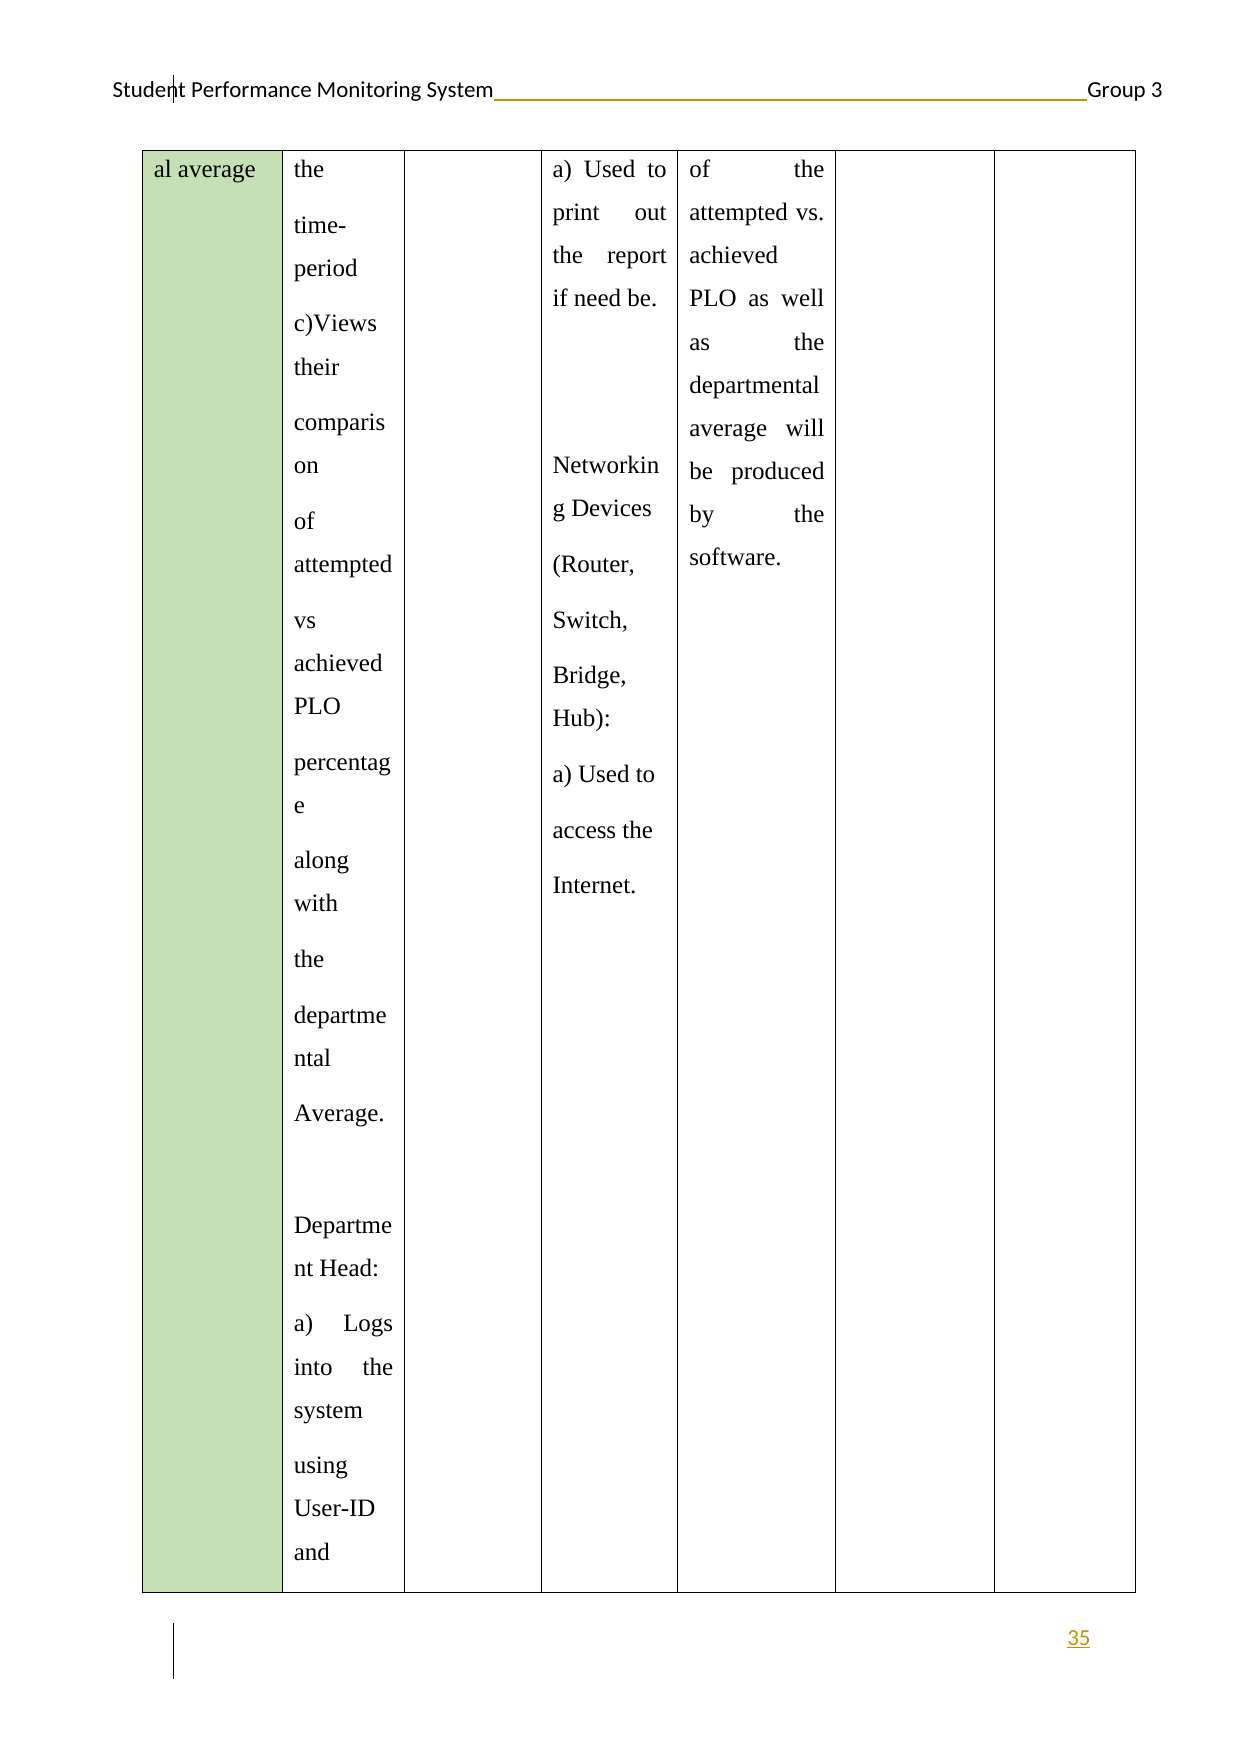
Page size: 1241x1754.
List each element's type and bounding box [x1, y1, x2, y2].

table_cell [995, 151, 1135, 1592]
table_cell [283, 151, 404, 1592]
table_cell [405, 151, 541, 1592]
table_cell [836, 151, 994, 1592]
table_cell [678, 151, 835, 1592]
table_cell [542, 151, 677, 1592]
table_cell [143, 151, 282, 1592]
